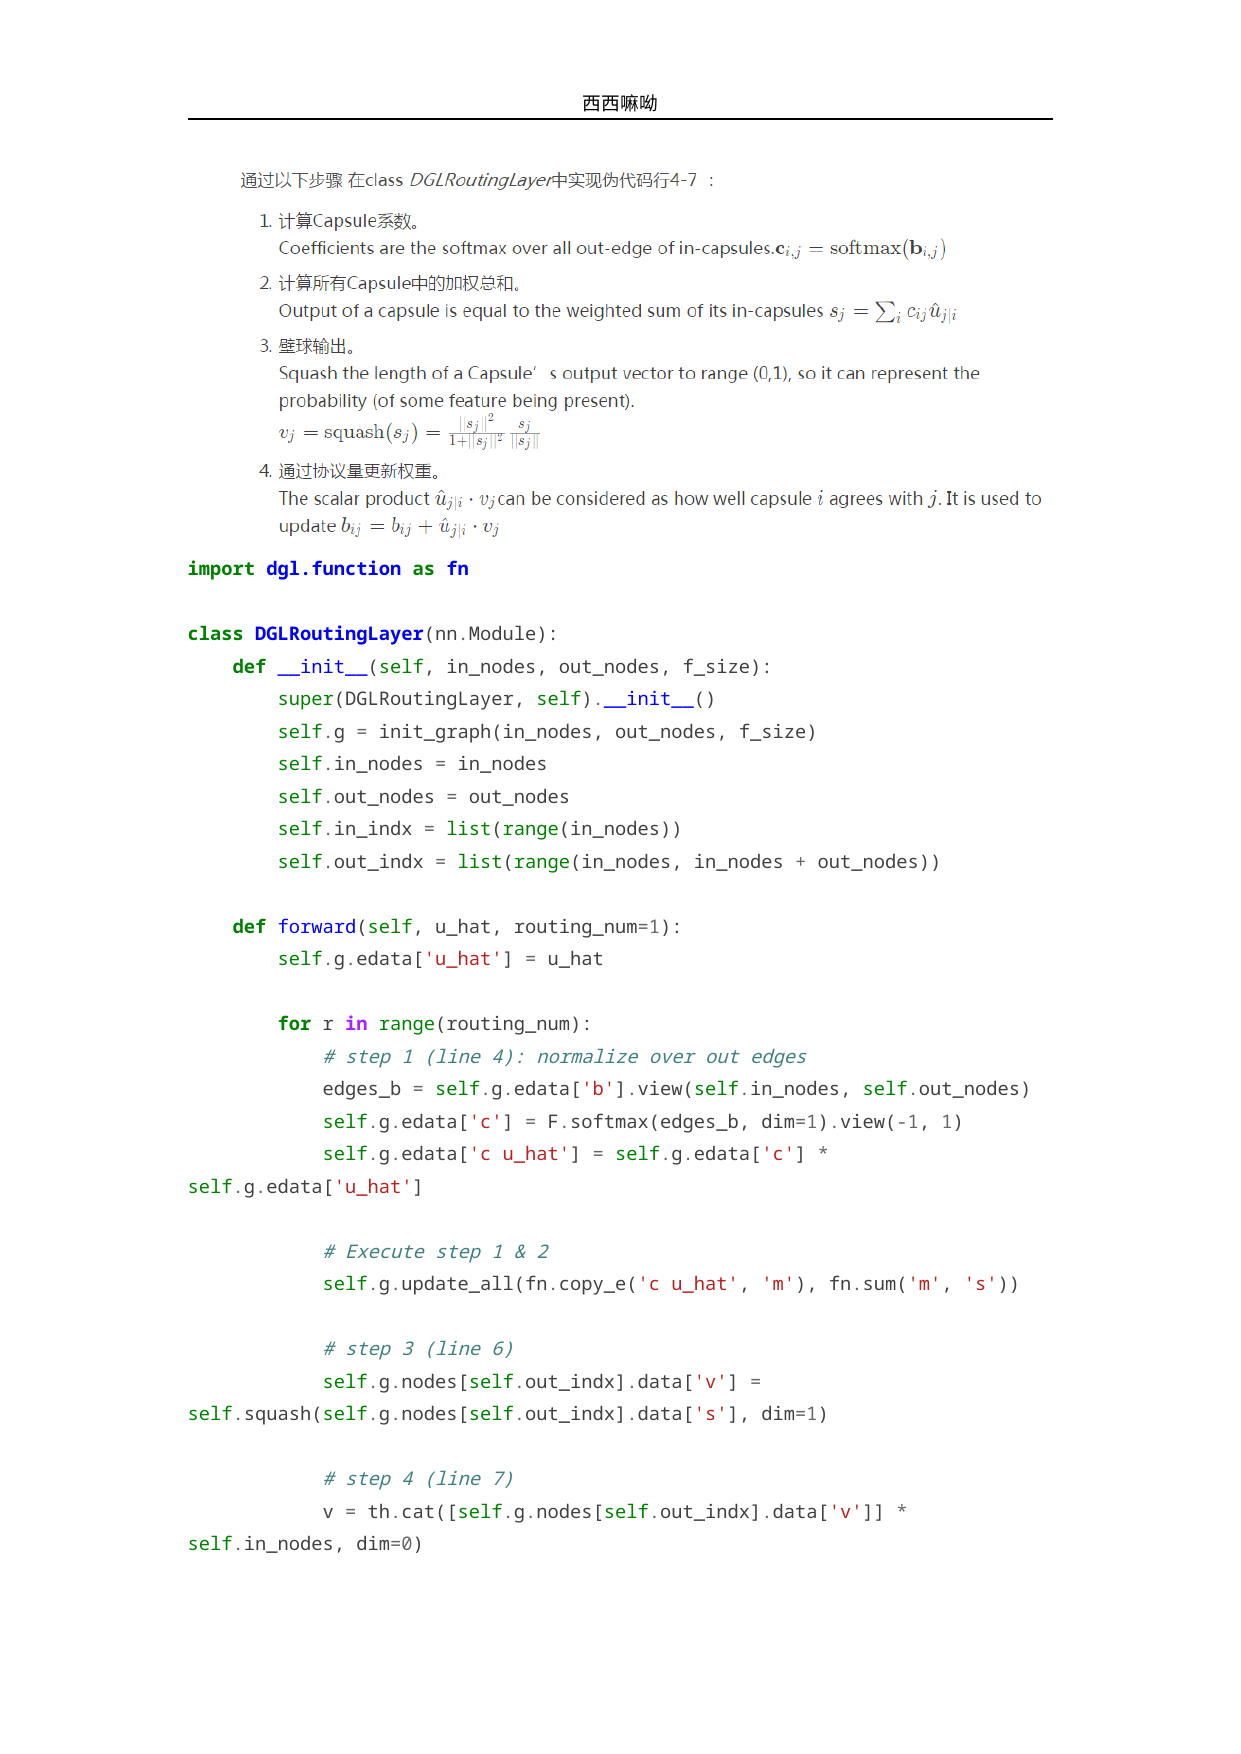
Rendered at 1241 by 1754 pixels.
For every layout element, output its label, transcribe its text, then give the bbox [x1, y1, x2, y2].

text # step 3 (line 6) [187, 1332, 1053, 1364]
text class DGLRoutingLayer(nn.Module): [187, 617, 1053, 649]
text def __init__(self, in_nodes, out_nodes, f_size): [187, 649, 1053, 682]
text self.g.edata['c'] = F.softmax(edges_b, dim=1).view(-1, 1) [187, 1104, 1053, 1137]
text # step 1 (line 4): normalize over out edges [187, 1039, 1053, 1072]
text import dgl.function as fn [187, 552, 1053, 584]
text # Execute step 1 & 2 [187, 1234, 1053, 1267]
text for r in range(routing_num): [187, 1007, 1053, 1039]
picture [234, 162, 1050, 542]
text self.g = init_graph(in_nodes, out_nodes, f_size) [187, 714, 1053, 747]
text def forward(self, u_hat, routing_num=1): [187, 909, 1053, 942]
text self.g.edata['u_hat'] = u_hat [187, 942, 1053, 974]
text self.in_nodes = in_nodes [187, 747, 1053, 779]
text v = th.cat([self.g.nodes[self.out_indx].data['v']] * self.in_nodes, dim=0) [187, 1494, 1053, 1559]
text self.g.nodes[self.out_indx].data['v'] = self.squash(self.g.nodes[self.out_indx].data['s'], dim=1) [187, 1364, 1053, 1429]
text self.g.update_all(fn.copy_e('c u_hat', 'm'), fn.sum('m', 's')) [187, 1267, 1053, 1299]
text super(DGLRoutingLayer, self).__init__() [187, 682, 1053, 714]
text # step 4 (line 7) [187, 1462, 1053, 1494]
text self.out_nodes = out_nodes [187, 779, 1053, 812]
text self.in_indx = list(range(in_nodes)) [187, 812, 1053, 844]
text edges_b = self.g.edata['b'].view(self.in_nodes, self.out_nodes) [187, 1072, 1053, 1104]
text self.g.edata['c u_hat'] = self.g.edata['c'] * self.g.edata['u_hat'] [187, 1137, 1053, 1202]
text self.out_indx = list(range(in_nodes, in_nodes + out_nodes)) [187, 844, 1053, 877]
